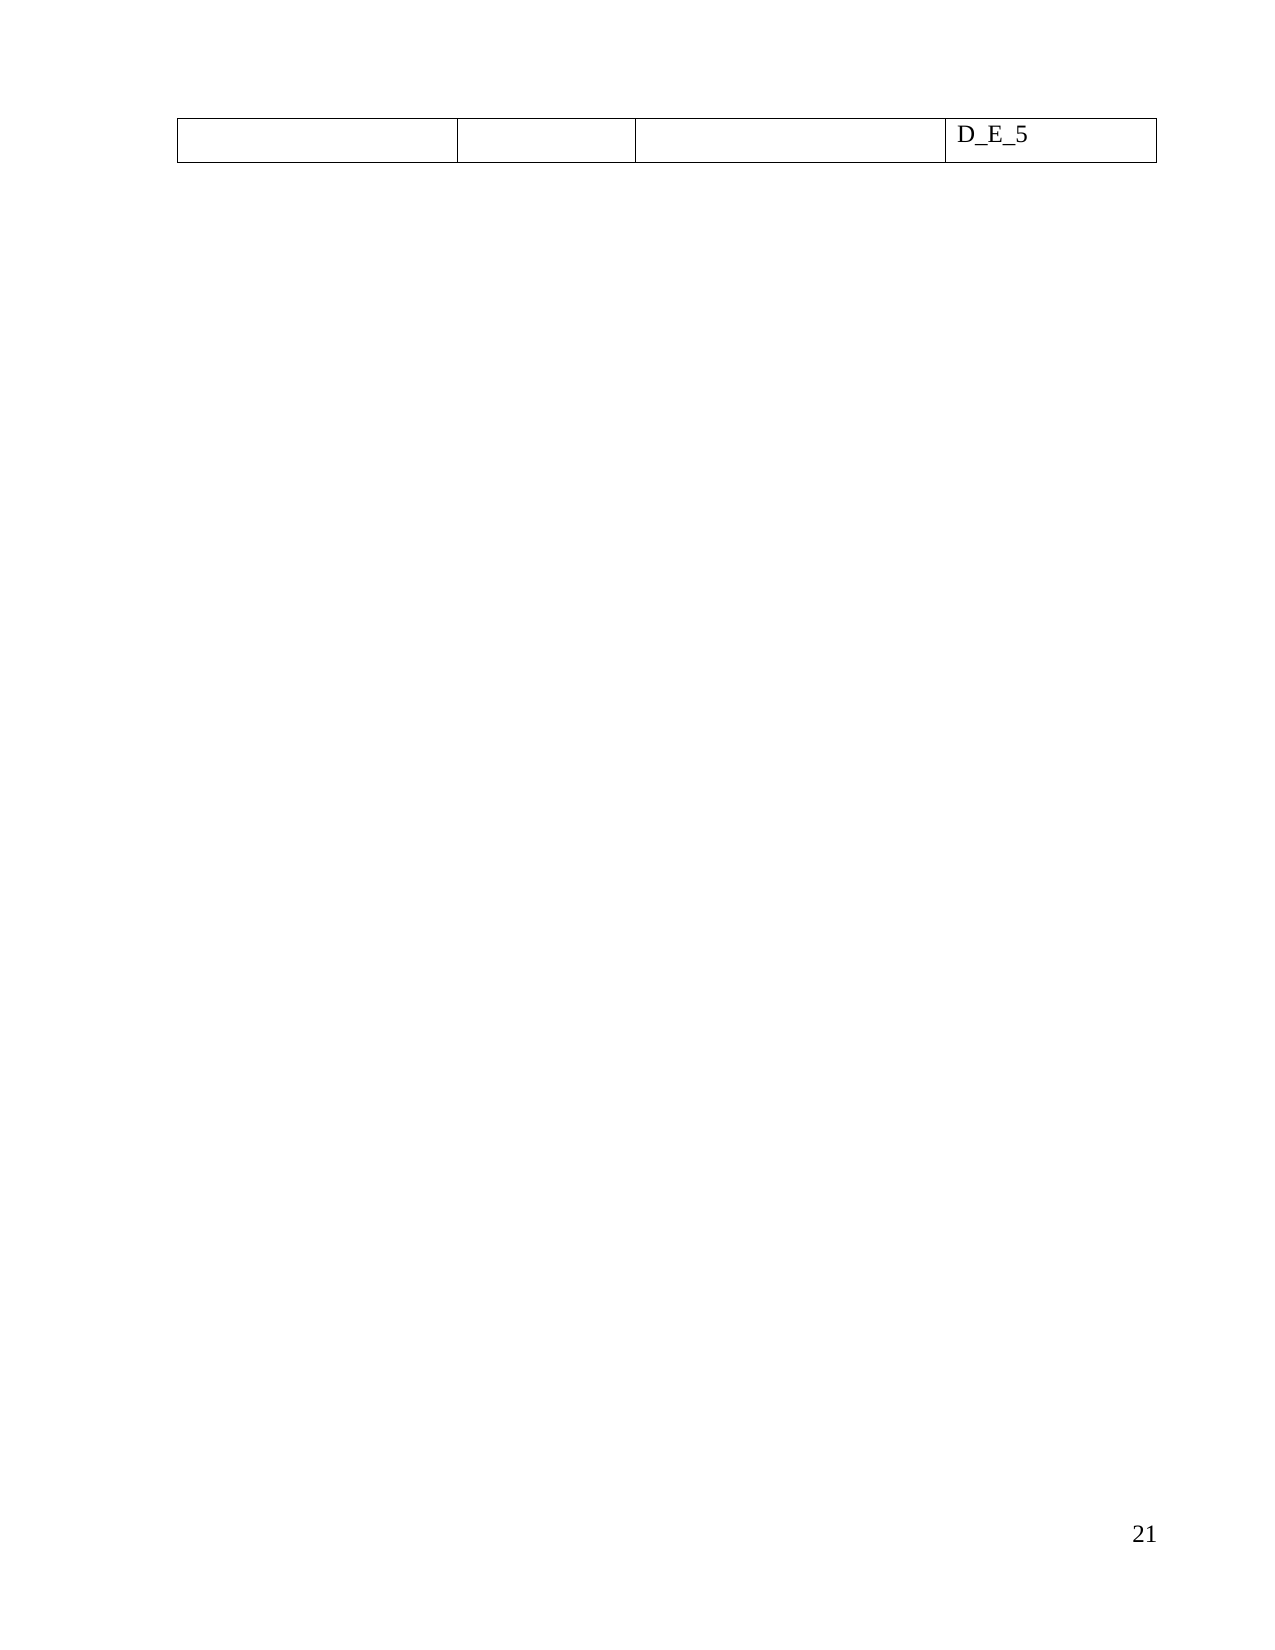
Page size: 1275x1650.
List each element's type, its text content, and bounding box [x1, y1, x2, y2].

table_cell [946, 119, 1156, 162]
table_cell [636, 119, 945, 162]
table_cell M_O_6 [458, 119, 635, 162]
table_cell D_V_13 [178, 119, 457, 162]
